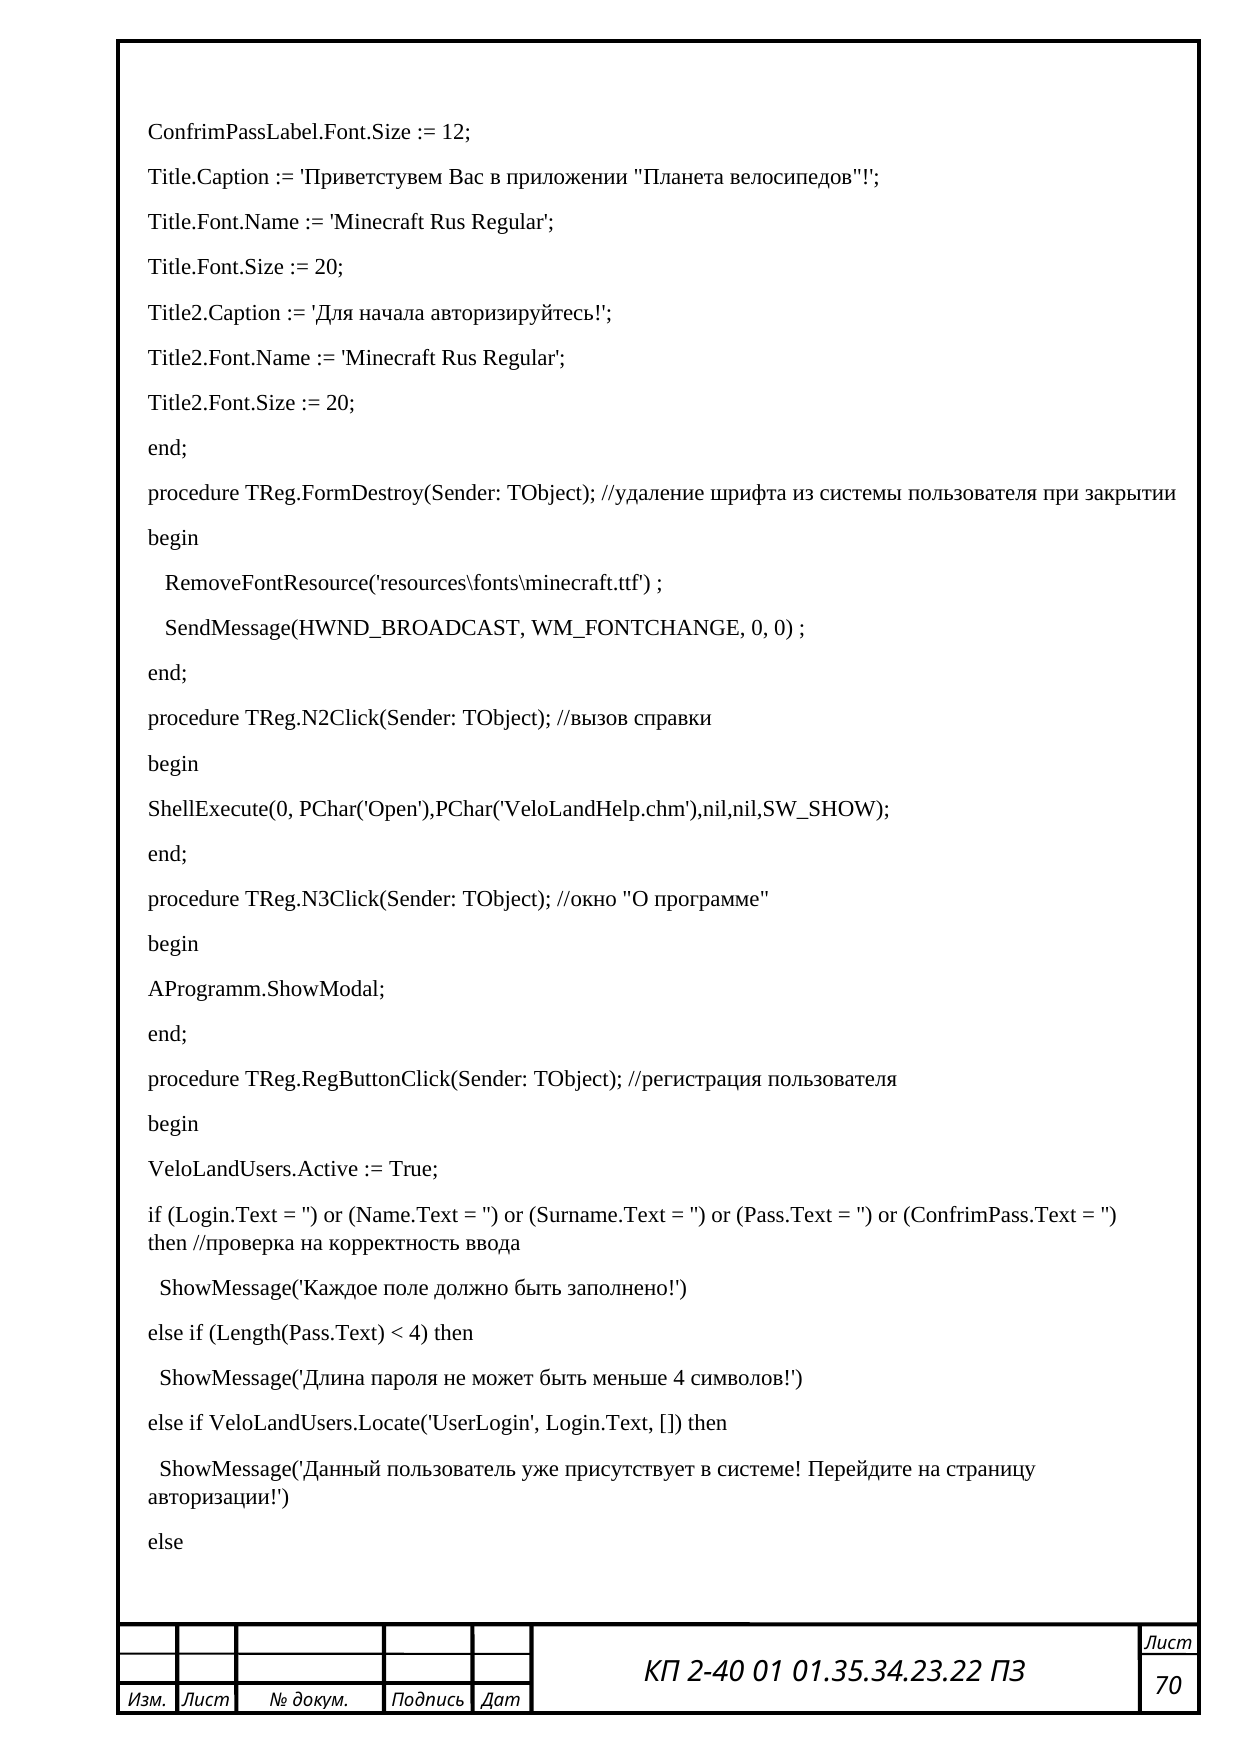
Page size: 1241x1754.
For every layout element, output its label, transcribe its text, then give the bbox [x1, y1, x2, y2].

text ShowMessage('Данный пользователь уже присутствует в системе! Перейдите на страницу авторизации!') [148, 1454, 1181, 1509]
text procedure TReg.RegButtonClick(Sender: TObject); //регистрация пользователя [148, 1065, 1181, 1092]
text procedure TReg.N3Click(Sender: TObject); //окно "О программе" [148, 885, 1181, 911]
text procedure TReg.FormDestroy(Sender: TObject); //удаление шрифта из системы пользователя при закрытии [148, 479, 1181, 505]
text AProgramm.ShowModal; [148, 975, 1181, 1001]
text end; [148, 659, 1181, 686]
text Title2.Font.Name := 'Minecraft Rus Regular'; [148, 344, 1181, 370]
text Title.Caption := 'Приветстувем Вас в приложении "Планета велосипедов"!'; [148, 163, 1181, 189]
text VeloLandUsers.Active := True; [148, 1156, 1181, 1182]
text begin [148, 749, 1181, 776]
text begin [148, 524, 1181, 550]
text SendMessage(HWND_BROADCAST, WM_FONTCHANGE, 0, 0) ; [148, 614, 1181, 641]
text Title2.Caption := 'Для начала авторизируйтесь!'; [148, 298, 1181, 325]
text Title.Font.Name := 'Minecraft Rus Regular'; [148, 208, 1181, 235]
text RemoveFontResource('resources\fonts\minecraft.ttf') ; [148, 569, 1181, 596]
text end; [148, 840, 1181, 866]
text begin [148, 930, 1181, 956]
text ShellExecute(0, PChar('Open'),PChar('VeloLandHelp.chm'),nil,nil,SW_SHOW); [148, 795, 1181, 821]
text ShowMessage('Длина пароля не может быть меньше 4 символов!') [148, 1364, 1181, 1391]
text procedure TReg.N2Click(Sender: TObject); //вызов справки [148, 704, 1181, 731]
text end; [148, 434, 1181, 460]
text if (Login.Text = '') or (Name.Text = '') or (Surname.Text = '') or (Pass.Text = '') or (ConfrimPass.Text = '') then //проверка на корректность ввода [148, 1201, 1181, 1255]
text Title2.Font.Size := 20; [148, 389, 1181, 415]
text else [148, 1528, 1181, 1554]
text begin [148, 1110, 1181, 1137]
text ShowMessage('Каждое поле должно быть заполнено!') [148, 1274, 1181, 1301]
text Title.Font.Size := 20; [148, 253, 1181, 280]
text end; [148, 1020, 1181, 1047]
text else if (Length(Pass.Text) < 4) then [148, 1319, 1181, 1346]
text else if VeloLandUsers.Locate('UserLogin', Login.Text, []) then [148, 1409, 1181, 1436]
text ConfrimPassLabel.Font.Size := 12; [148, 118, 1181, 144]
